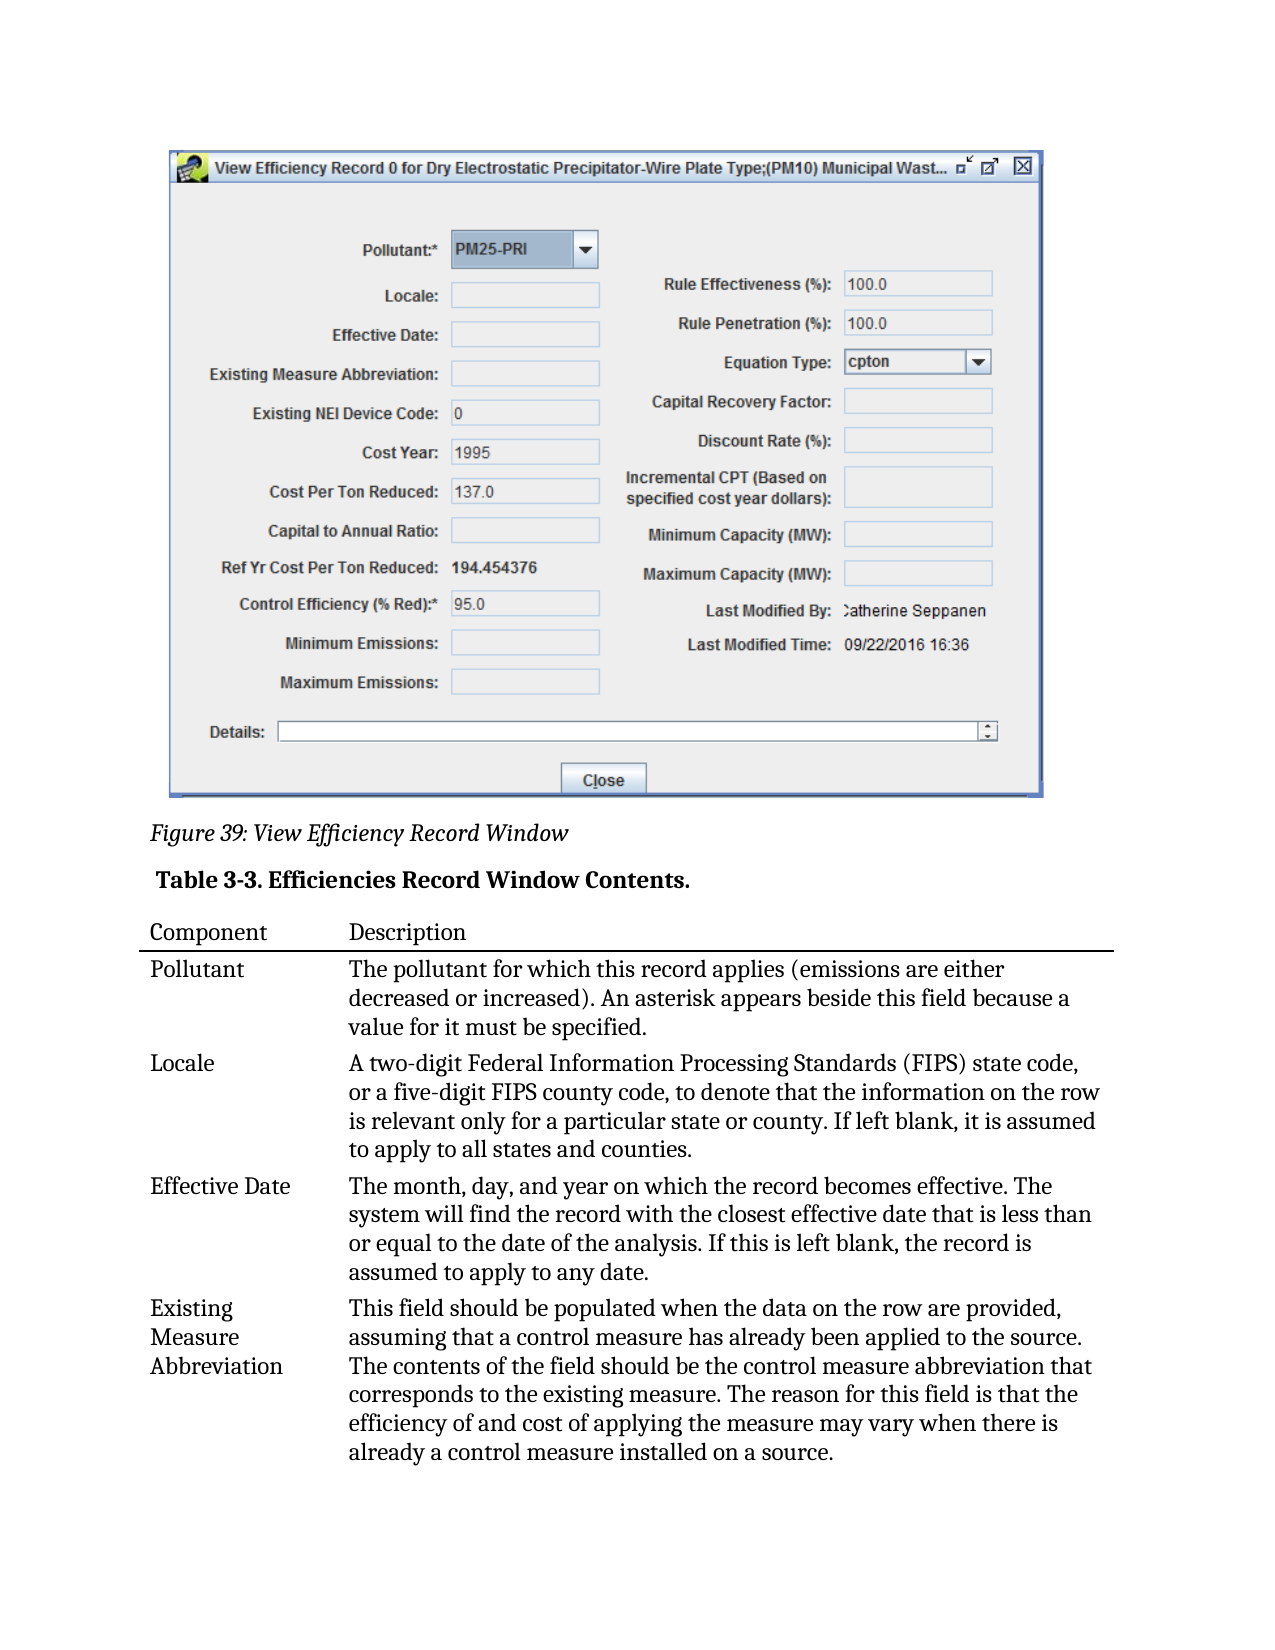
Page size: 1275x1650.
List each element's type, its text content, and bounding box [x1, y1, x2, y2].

table_cell The pollutant for which this record applies (emissions are either decreased or increased). An asterisk appears beside this field because a value for it must be specified. [338, 952, 1114, 1045]
text Figure 39: View Efficiency Record Window [150, 819, 1125, 848]
table_cell Locale [139, 1045, 337, 1168]
table_cell A two-digit Federal Information Processing Standards (FIPS) state code, or a five-digit FIPS county code, to denote that the information on the row is relevant only for a particular state or county. If left blank, it is assumed to apply to all states and counties. [338, 1045, 1114, 1168]
table_cell The month, day, and year on which the record becomes effective. The system will find the record with the closest effective date that is less than or equal to the date of the analysis. If this is left blank, the record is assumed to apply to any date. [338, 1168, 1114, 1290]
picture [168, 150, 1044, 798]
text Table 3-3. Efficiencies Record Window Contents. [150, 866, 1125, 895]
table_cell This field should be populated when the data on the row are provided, assuming that a control measure has already been applied to the source. The contents of the field should be the control measure abbreviation that corresponds to the existing measure. The reason for this field is that the efficiency of and cost of applying the measure may vary when there is already a control measure installed on a source. [338, 1290, 1114, 1470]
table_cell Pollutant [139, 952, 337, 1045]
table_header Description [338, 914, 1114, 950]
table_cell Existing Measure Abbreviation [139, 1290, 337, 1470]
table_cell Effective Date [139, 1168, 337, 1290]
table_header Component [139, 914, 337, 950]
